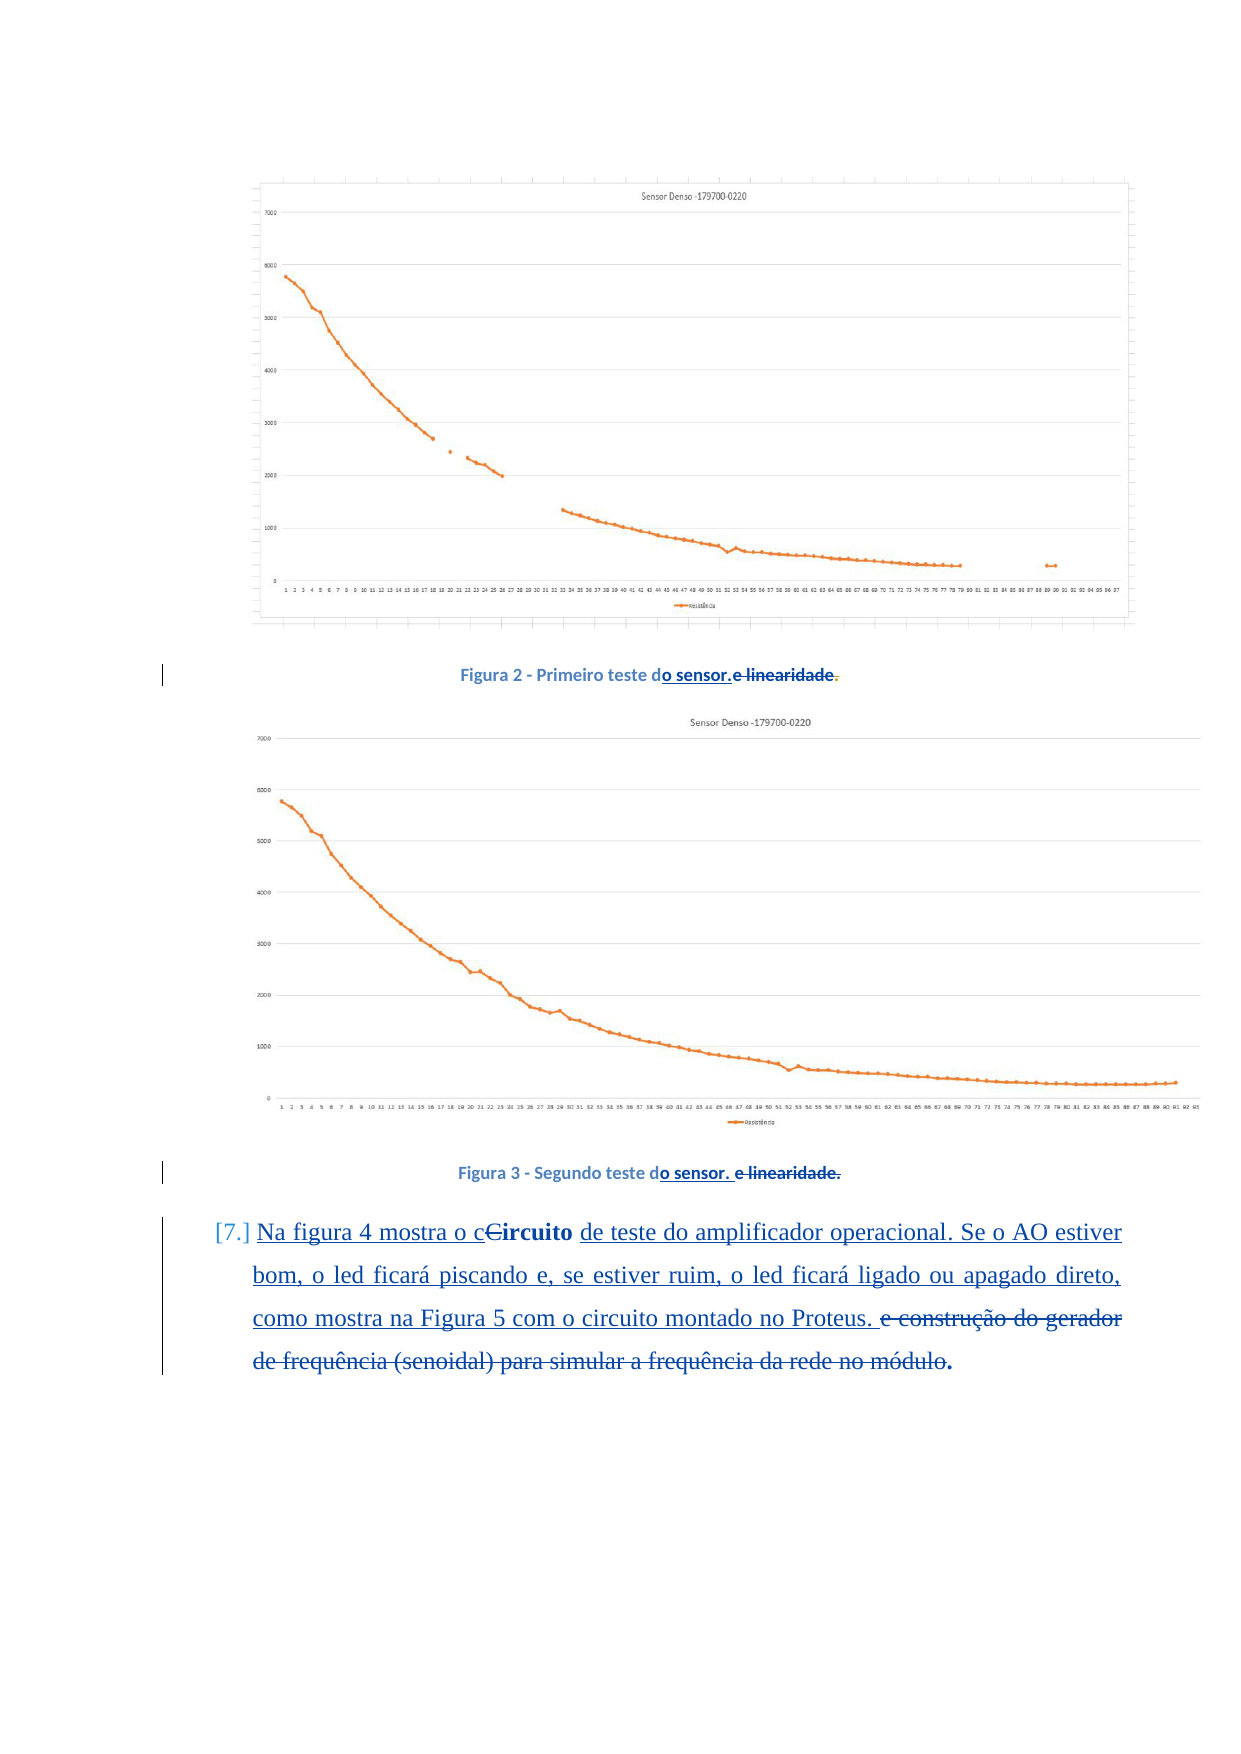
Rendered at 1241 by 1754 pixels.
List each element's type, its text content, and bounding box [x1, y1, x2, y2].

text Figura 3 - Segundo teste d [177, 1161, 1122, 1184]
picture [252, 177, 1136, 629]
list ircuito . [215, 1217, 1122, 1375]
text Figura 2 - Primeiro teste d [177, 663, 1122, 686]
picture [252, 718, 1201, 1127]
